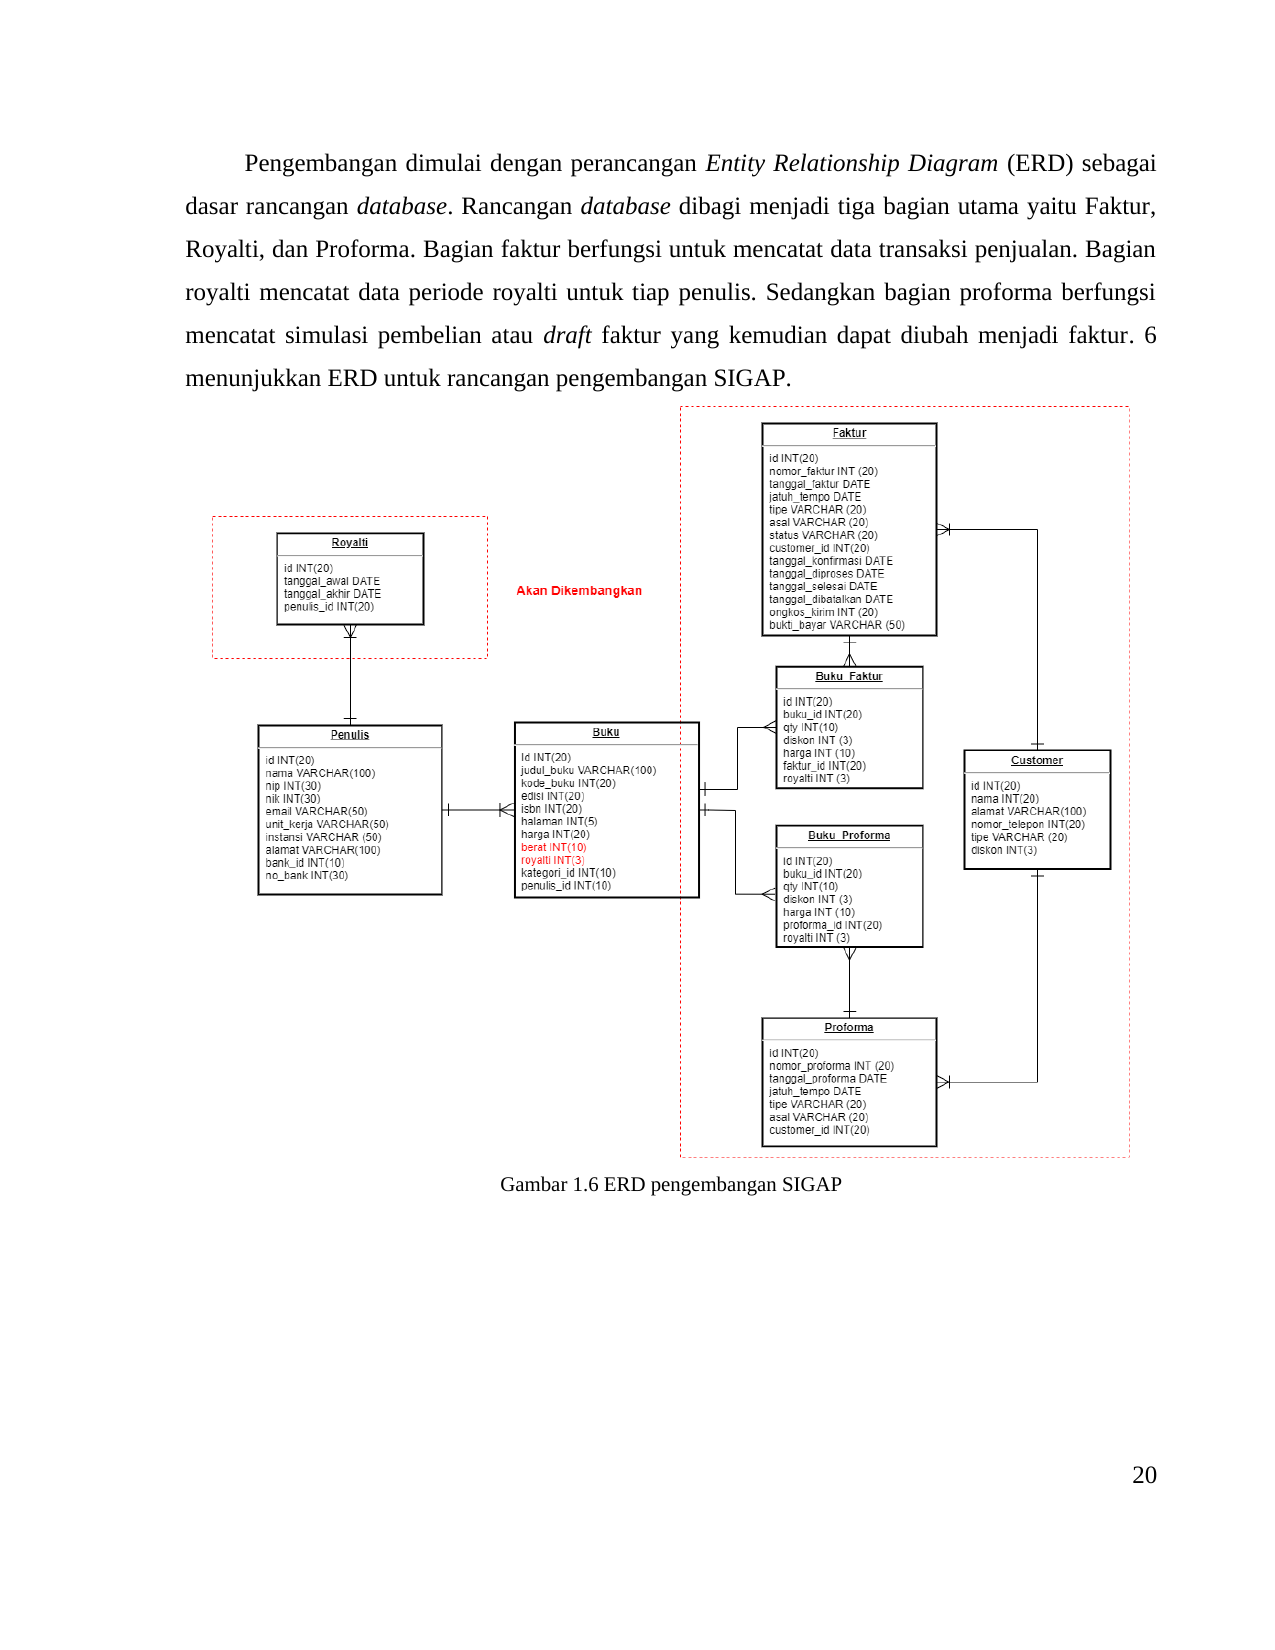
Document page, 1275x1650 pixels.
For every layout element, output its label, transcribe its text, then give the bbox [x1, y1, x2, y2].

text Pengembangan dimulai dengan perancangan Entity Relationship Diagram (ERD) sebagai dasar rancangan database. Rancangan database dibagi menjadi tiga bagian utama yaitu Faktur, Royalti, dan Proforma. Bagian faktur berfungsi untuk mencatat data transaksi penjualan. Bagian royalti mencatat data periode royalti untuk tiap penulis. Sedangkan bagian proforma berfungsi mencatat simulasi pembelian atau draft faktur yang kemudian dapat diubah menjadi faktur. 6 menunjukkan ERD untuk rancangan pengembangan SIGAP. [185, 148, 1157, 392]
text Gambar 1.6 ERD pengembangan SIGAP [148, 1172, 1157, 1196]
picture [212, 406, 1130, 1158]
